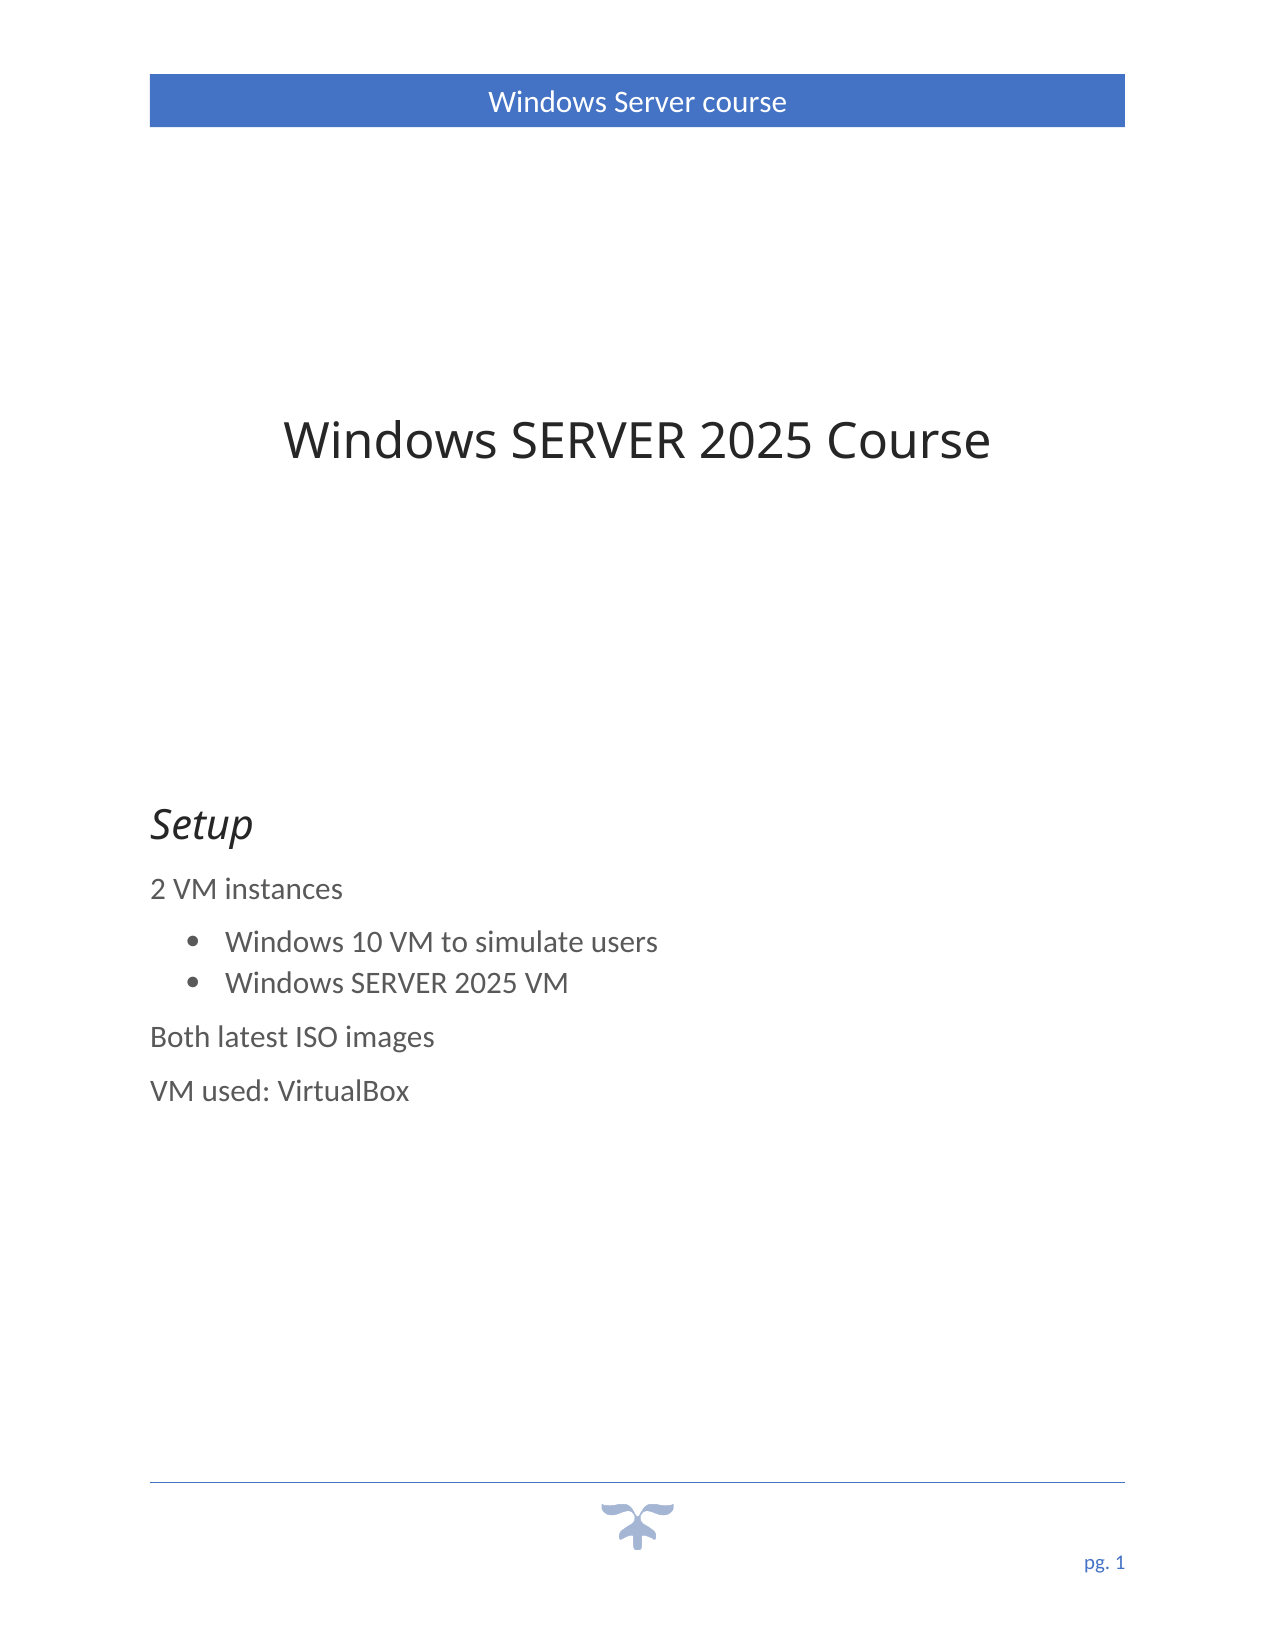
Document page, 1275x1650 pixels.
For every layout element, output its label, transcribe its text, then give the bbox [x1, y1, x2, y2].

list Windows SERVER 2025 VM [187, 964, 1125, 1002]
list Windows 10 VM to simulate users [187, 922, 1125, 961]
text 2 VM instances [150, 869, 1125, 907]
text VM used: VirtualBox [150, 1071, 1125, 1109]
text Both latest ISO images [150, 1017, 1125, 1055]
subtitle Setup [150, 795, 1125, 852]
subtitle Windows SERVER 2025 Course [150, 405, 1125, 473]
